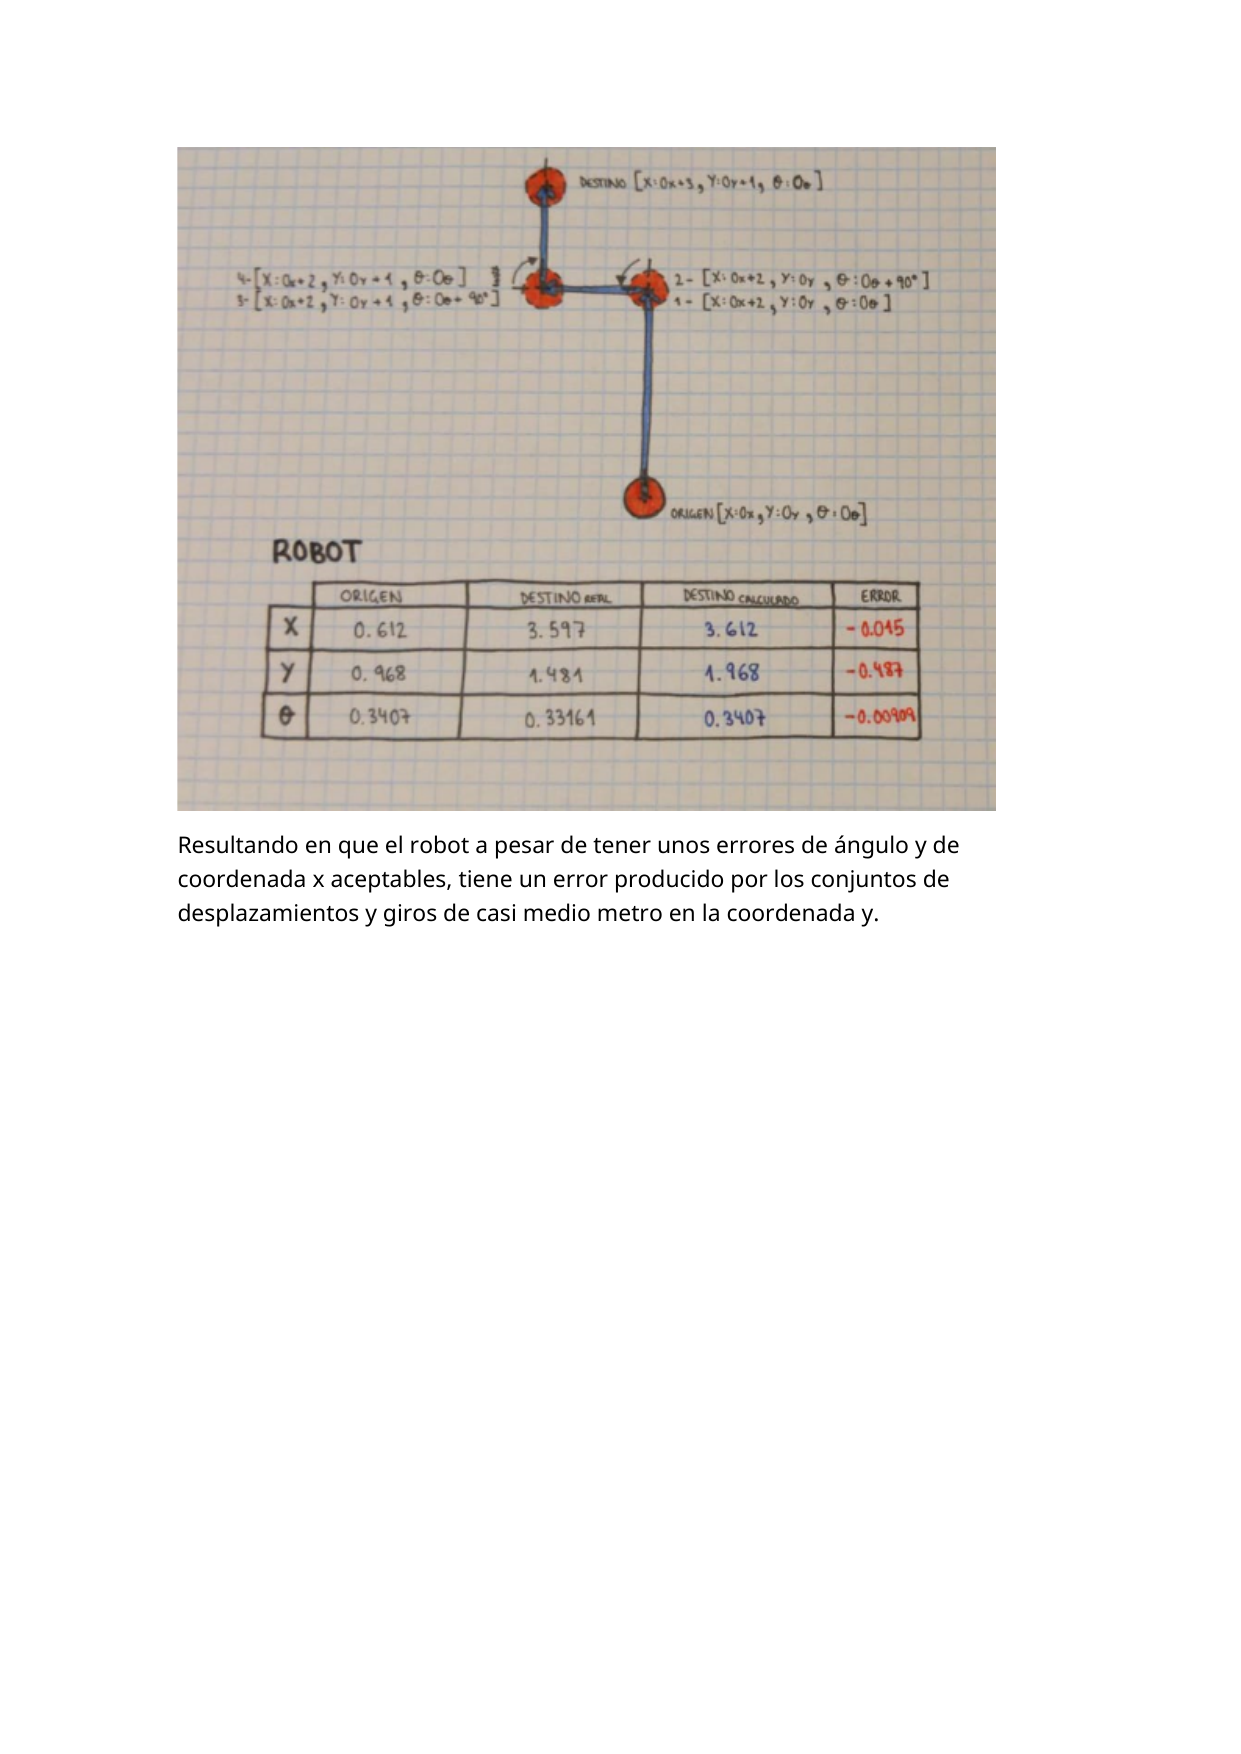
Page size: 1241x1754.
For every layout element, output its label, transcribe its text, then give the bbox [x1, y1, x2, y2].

picture [177, 147, 996, 811]
text Resultando en que el robot a pesar de tener unos errores de ángulo y de coordenada x aceptables, tiene un error producido por los conjuntos de desplazamientos y giros de casi medio metro en la coordenada y. [177, 829, 1063, 928]
